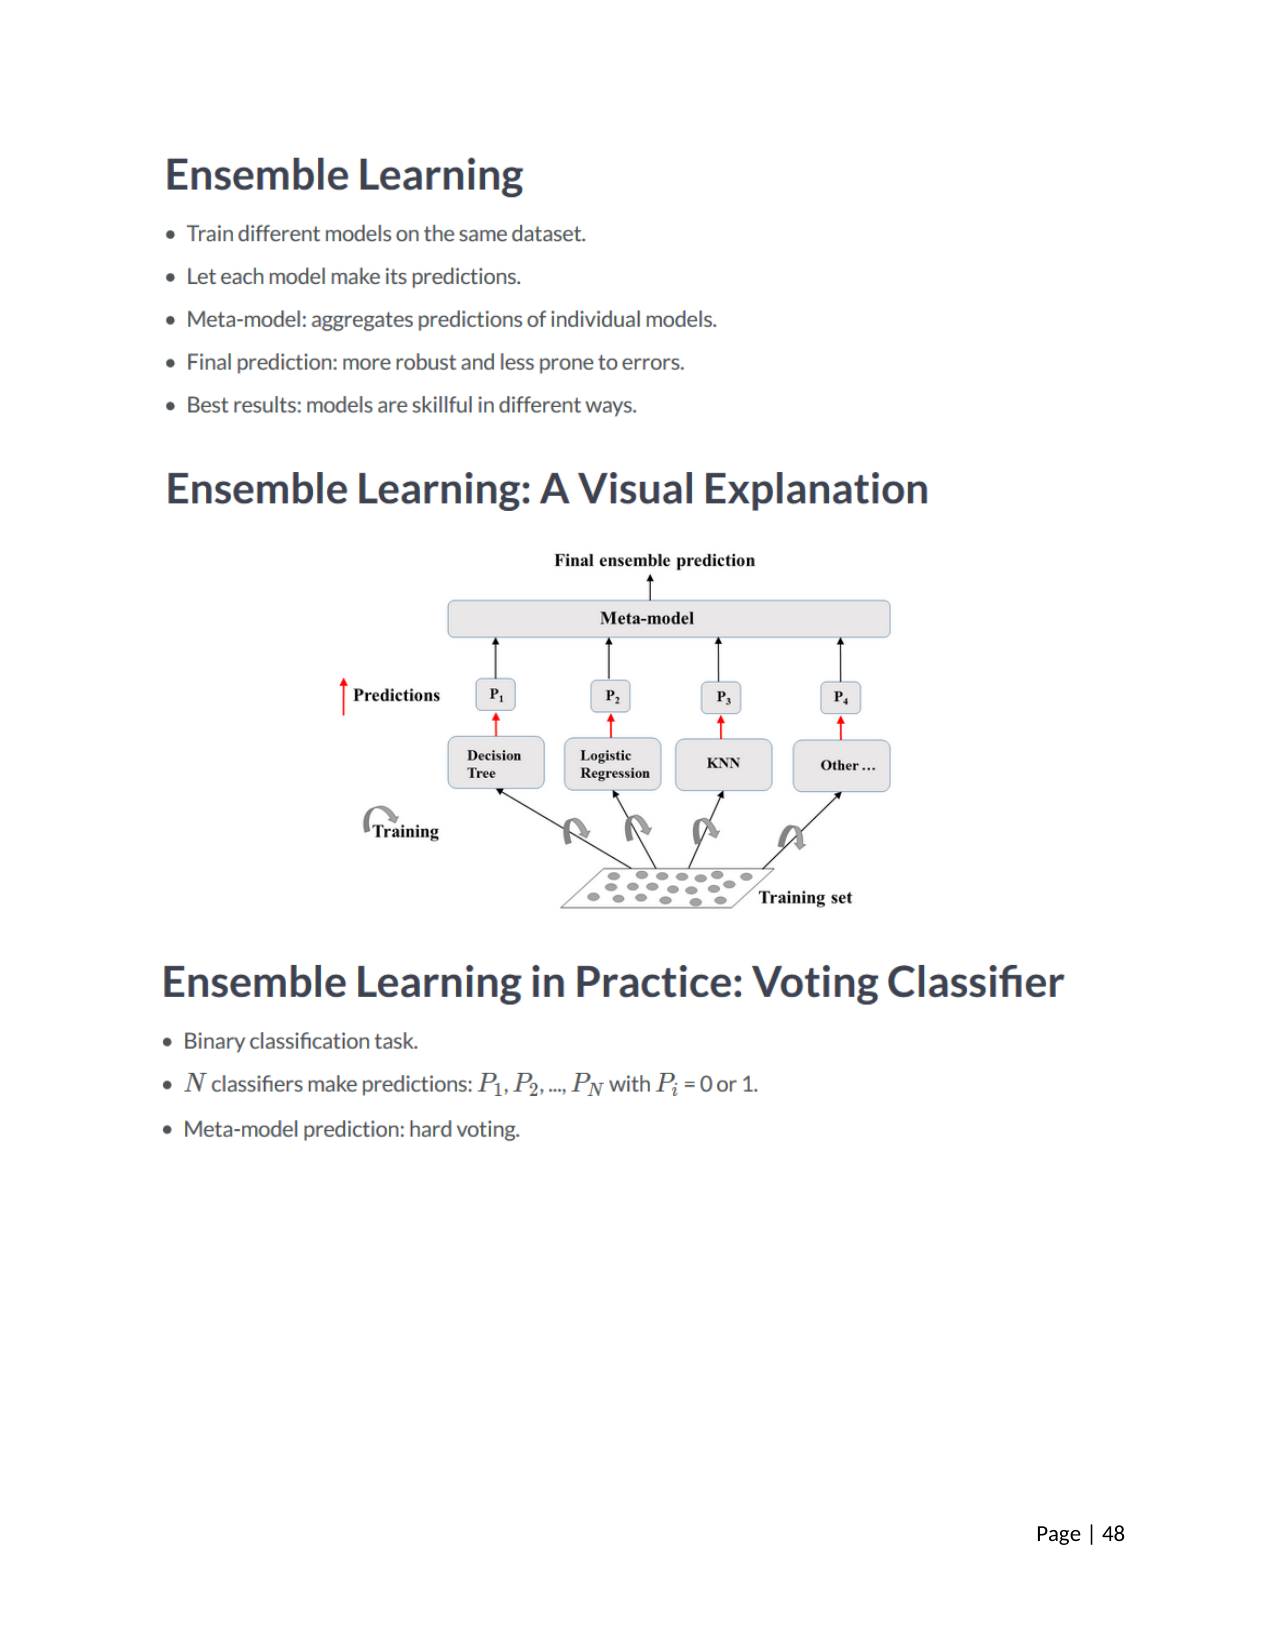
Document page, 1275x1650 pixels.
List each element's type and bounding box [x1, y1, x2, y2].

picture [150, 954, 1125, 1161]
picture [150, 458, 1125, 924]
picture [150, 150, 1125, 429]
